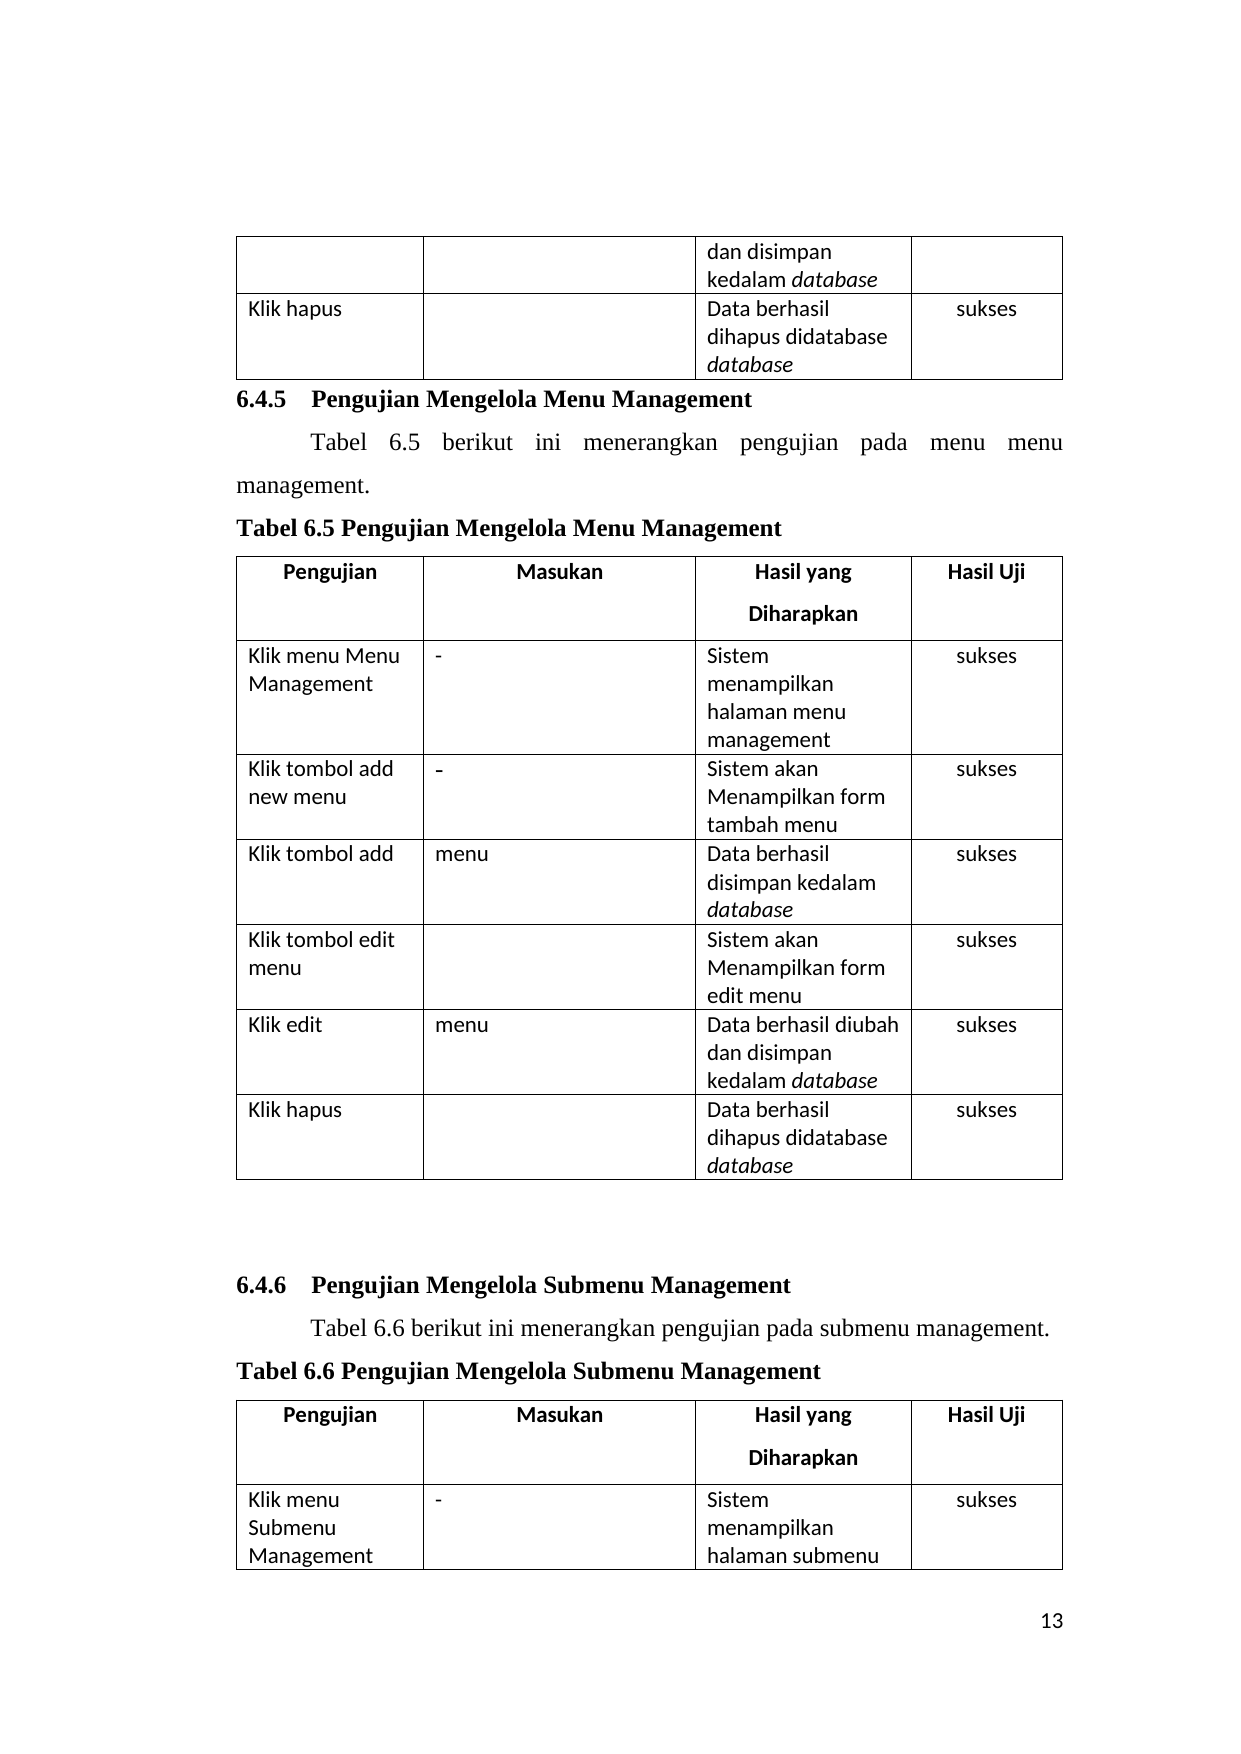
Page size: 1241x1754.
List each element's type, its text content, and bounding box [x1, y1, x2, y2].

text Tabel 6.5 Pengujian Mengelola Menu Management [236, 513, 1063, 542]
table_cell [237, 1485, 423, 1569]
text Tabel 6.6 berikut ini menerangkan pengujian pada submenu management. [236, 1313, 1063, 1342]
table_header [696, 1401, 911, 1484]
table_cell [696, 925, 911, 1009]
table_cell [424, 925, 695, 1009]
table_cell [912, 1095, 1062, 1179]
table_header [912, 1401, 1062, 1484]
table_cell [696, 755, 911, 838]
text Tabel 6.5 berikut ini menerangkan pengujian pada menu menu management. [236, 427, 1063, 499]
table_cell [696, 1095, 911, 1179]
subtitle Pengujian Mengelola Menu Management [236, 384, 1063, 412]
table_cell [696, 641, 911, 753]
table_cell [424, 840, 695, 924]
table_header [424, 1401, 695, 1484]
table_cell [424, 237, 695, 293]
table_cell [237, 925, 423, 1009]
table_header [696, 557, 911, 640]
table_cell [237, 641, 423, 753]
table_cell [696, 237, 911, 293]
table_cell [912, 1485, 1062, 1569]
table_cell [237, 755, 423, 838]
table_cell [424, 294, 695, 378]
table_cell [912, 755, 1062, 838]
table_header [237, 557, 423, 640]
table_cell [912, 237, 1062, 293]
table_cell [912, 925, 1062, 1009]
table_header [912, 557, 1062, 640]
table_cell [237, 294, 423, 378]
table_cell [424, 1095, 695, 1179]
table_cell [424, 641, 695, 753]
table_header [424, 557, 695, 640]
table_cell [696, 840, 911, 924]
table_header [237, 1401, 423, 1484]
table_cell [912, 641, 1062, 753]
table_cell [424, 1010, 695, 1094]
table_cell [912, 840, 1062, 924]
text Tabel 6.6 Pengujian Mengelola Submenu Management [236, 1356, 1063, 1385]
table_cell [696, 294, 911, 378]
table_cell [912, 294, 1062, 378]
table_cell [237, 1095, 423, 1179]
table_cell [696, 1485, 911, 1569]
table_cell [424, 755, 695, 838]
subtitle Pengujian Mengelola Submenu Management [236, 1270, 1063, 1299]
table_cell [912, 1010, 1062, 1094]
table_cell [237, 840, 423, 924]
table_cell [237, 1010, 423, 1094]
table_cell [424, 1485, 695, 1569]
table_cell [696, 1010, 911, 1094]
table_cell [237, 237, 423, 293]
